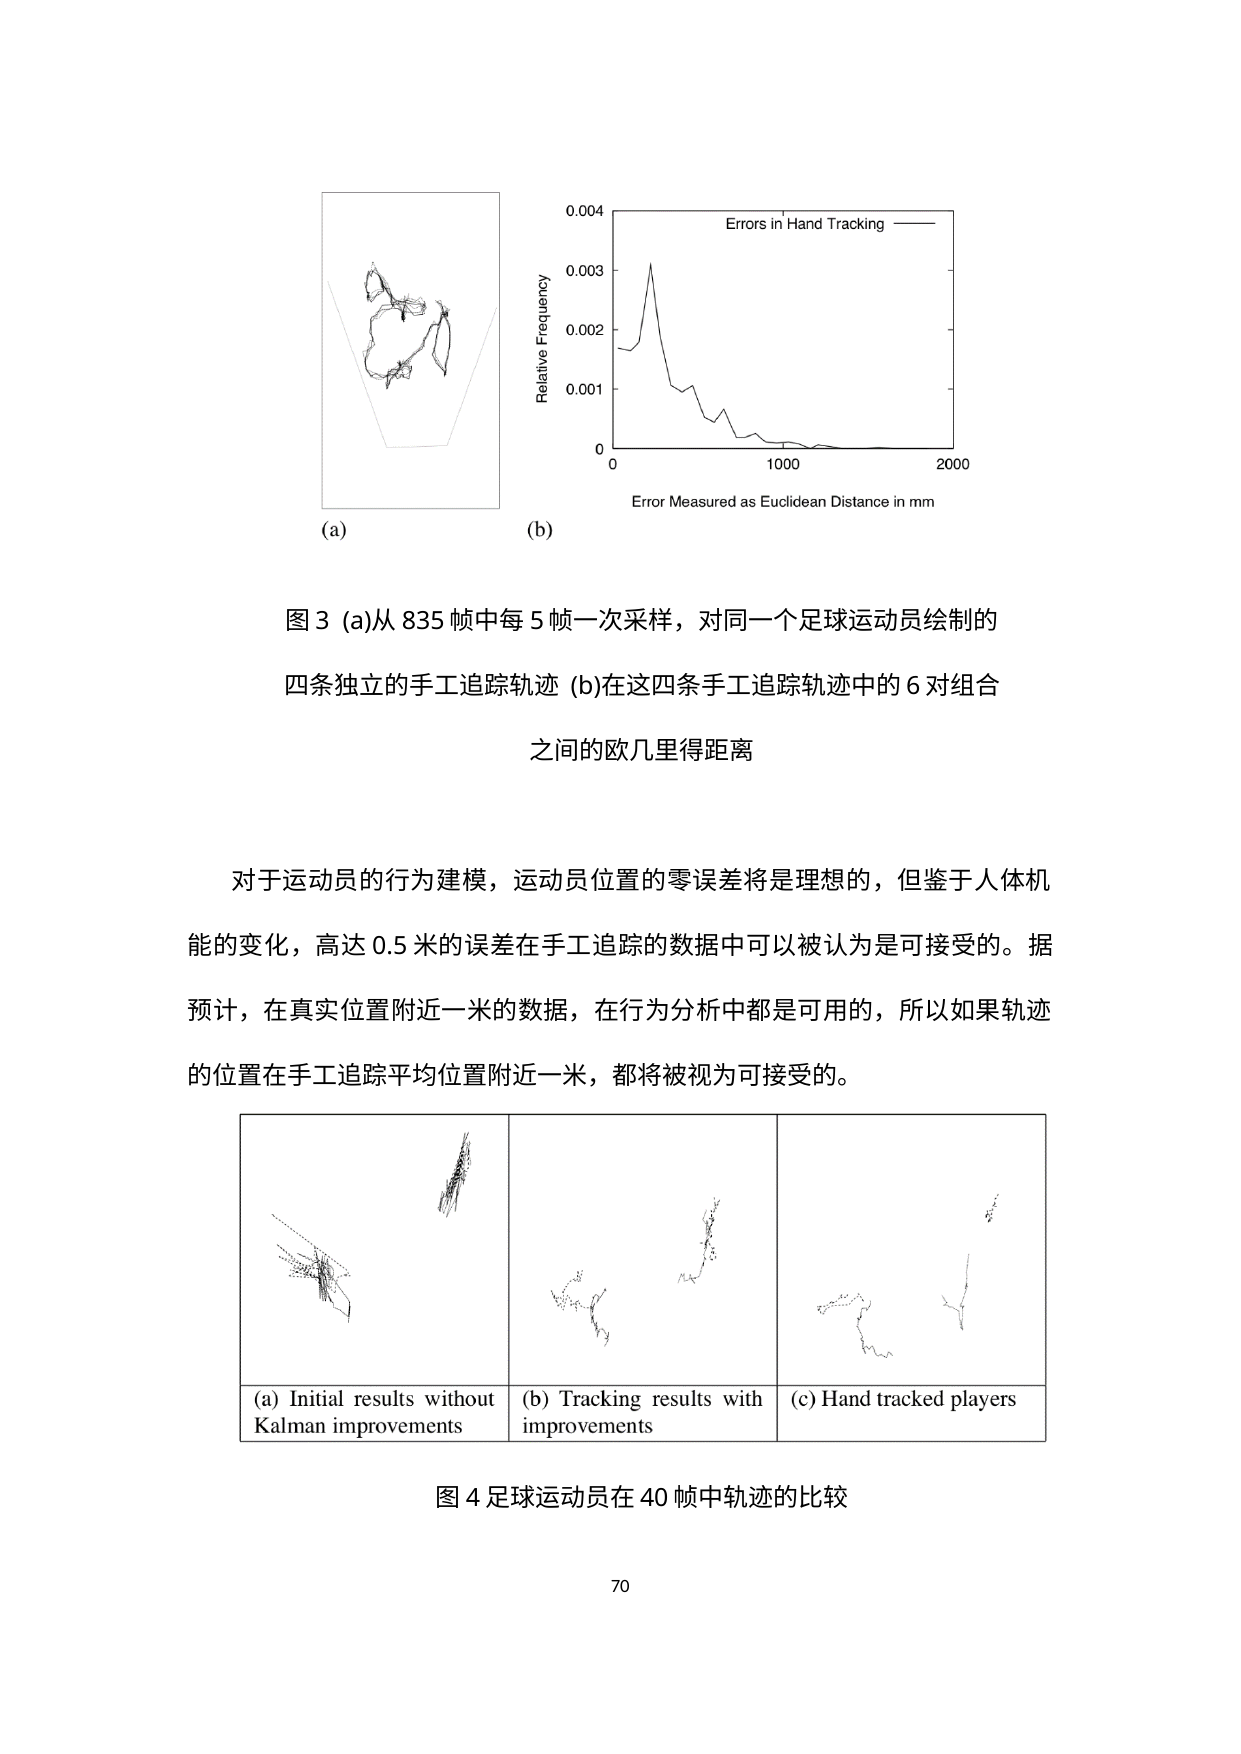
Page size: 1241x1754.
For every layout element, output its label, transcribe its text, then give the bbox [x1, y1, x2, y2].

picture [247, 163, 1037, 557]
text 图4足球运动员在40帧中轨迹的比较 [187, 1463, 1053, 1528]
text 之间的欧几里得距离 [187, 716, 1053, 781]
text 图3 (a)从835帧中每5帧一次采样，对同一个足球运动员绘制的 [187, 586, 1053, 651]
picture [231, 1106, 1058, 1452]
text 对于运动员的行为建模，运动员位置的零误差将是理想的，但鉴于人体机能的变化，高达0.5米的误差在手工追踪的数据中可以被认为是可接受的。据预计，在真实位置附近一米的数据，在行为分析中都是可用的，所以如果轨迹的位置在手工追踪平均位置附近一米，都将被视为可接受的。 [187, 846, 1053, 1106]
text 四条独立的手工追踪轨迹 (b)在这四条手工追踪轨迹中的6对组合 [187, 651, 1053, 716]
